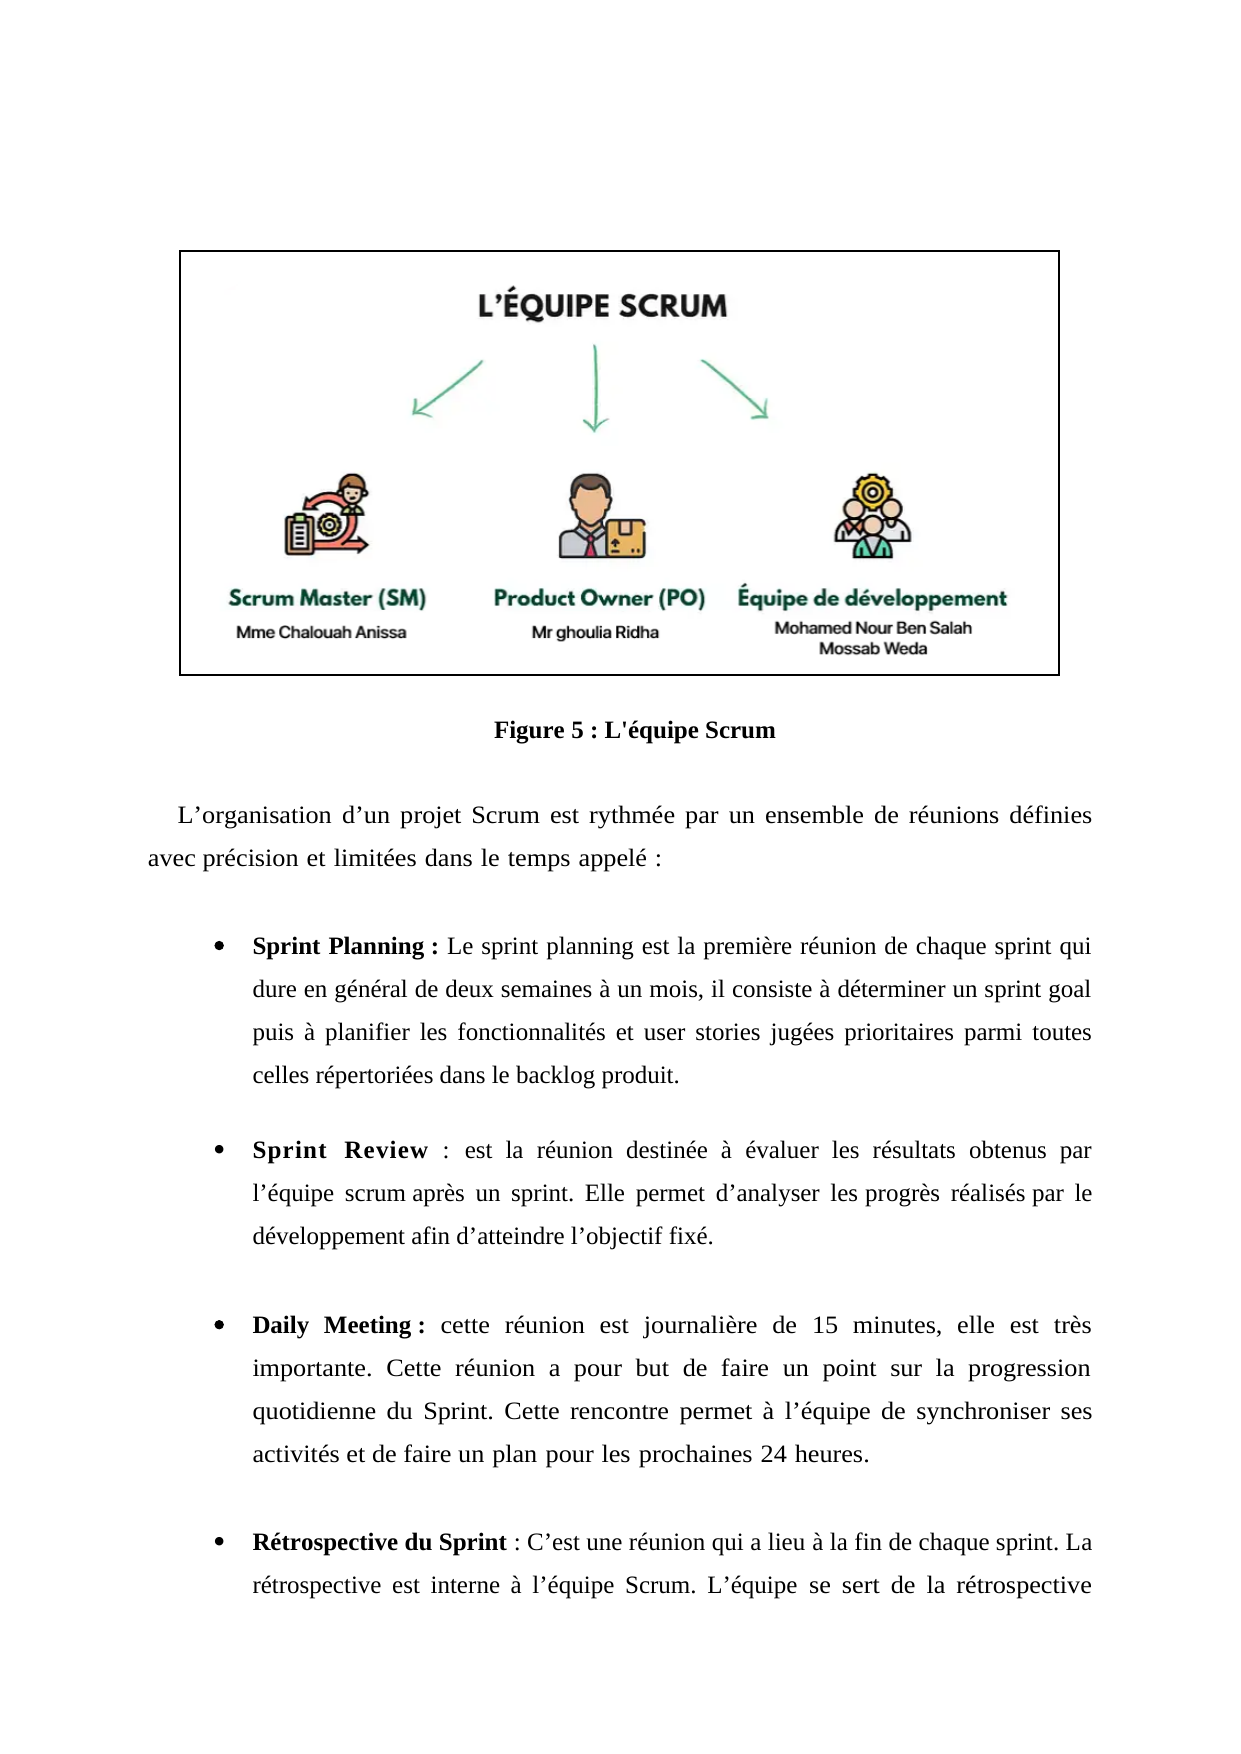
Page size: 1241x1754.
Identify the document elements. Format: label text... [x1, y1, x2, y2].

list Sprint Review : est la réunion destinée à évaluer les résultats obtenus par l’équipe scrum après un sprint. Elle permet d’analyser les progrès réalisés par le développement afin d’atteindre l’objectif fixé. [215, 1135, 1093, 1250]
list Sprint Planning : Le sprint planning est la première réunion de chaque sprint qui dure en général de deux semaines à un mois, il consiste à déterminer un sprint goal puis à planifier les fonctionnalités et user stories jugées prioritaires parmi toutes celles répertoriées dans le backlog produit. [215, 931, 1093, 1089]
text L’organisation d’un projet Scrum est rythmée par un ensemble de réunions définies avec précision et limitées dans le temps appelé : [148, 800, 1093, 872]
list Daily Meeting : cette réunion est journalière de 15 minutes, elle est très importante. Cette réunion a pour but de faire un point sur la progression quotidienne du Sprint. Cette rencontre permet à l’équipe de synchroniser ses activités et de faire un plan pour les prochaines 24 heures. [215, 1310, 1093, 1468]
text Figure 5 : L'équipe Scrum [148, 715, 1093, 743]
picture [210, 264, 1027, 668]
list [215, 1527, 1093, 1599]
